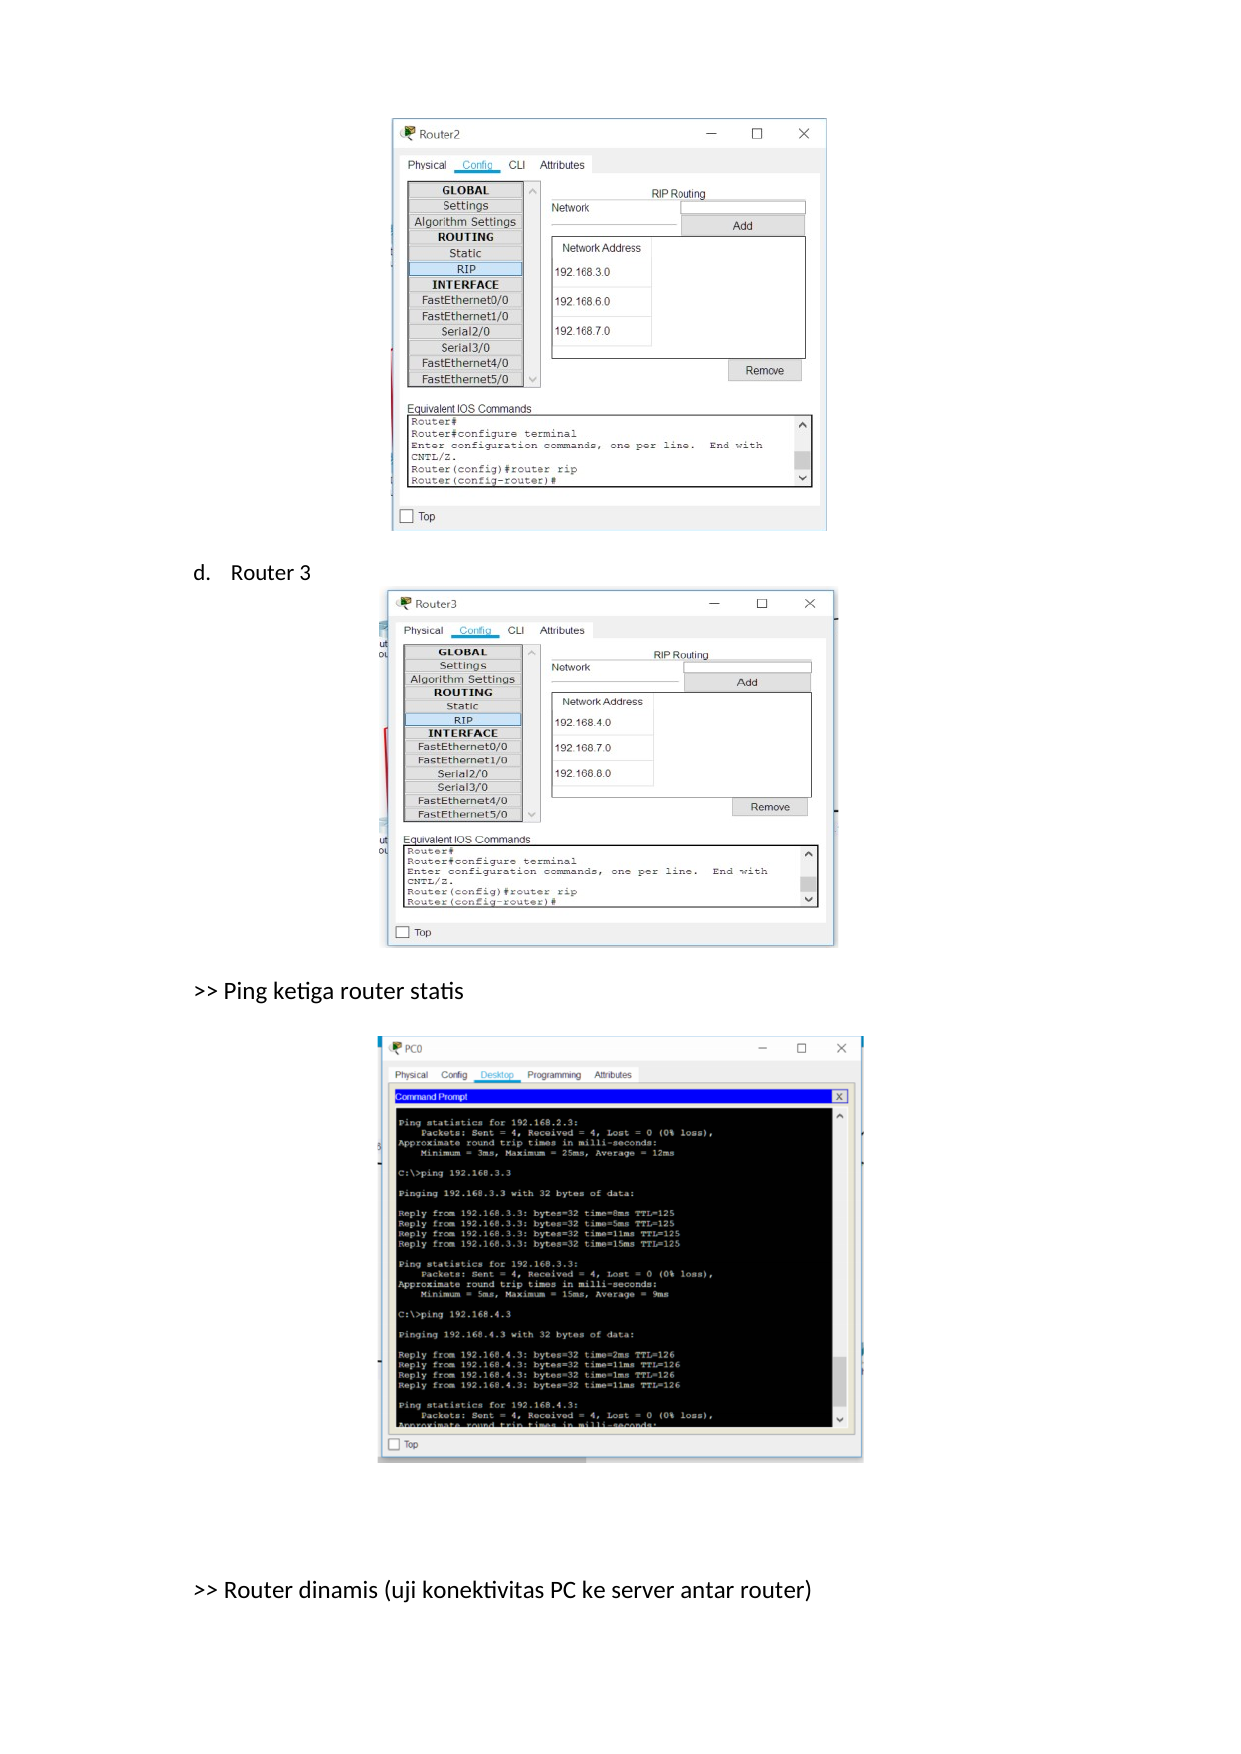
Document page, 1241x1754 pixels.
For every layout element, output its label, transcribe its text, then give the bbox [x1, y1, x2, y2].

text >> Router dinamis (uji konektivitas PC ke server antar router) [193, 1575, 1125, 1604]
text >> Ping ketiga router statis [193, 976, 1125, 1006]
picture [377, 1036, 864, 1463]
picture [390, 118, 827, 531]
list Router 3 [193, 559, 1125, 586]
picture [379, 586, 839, 948]
